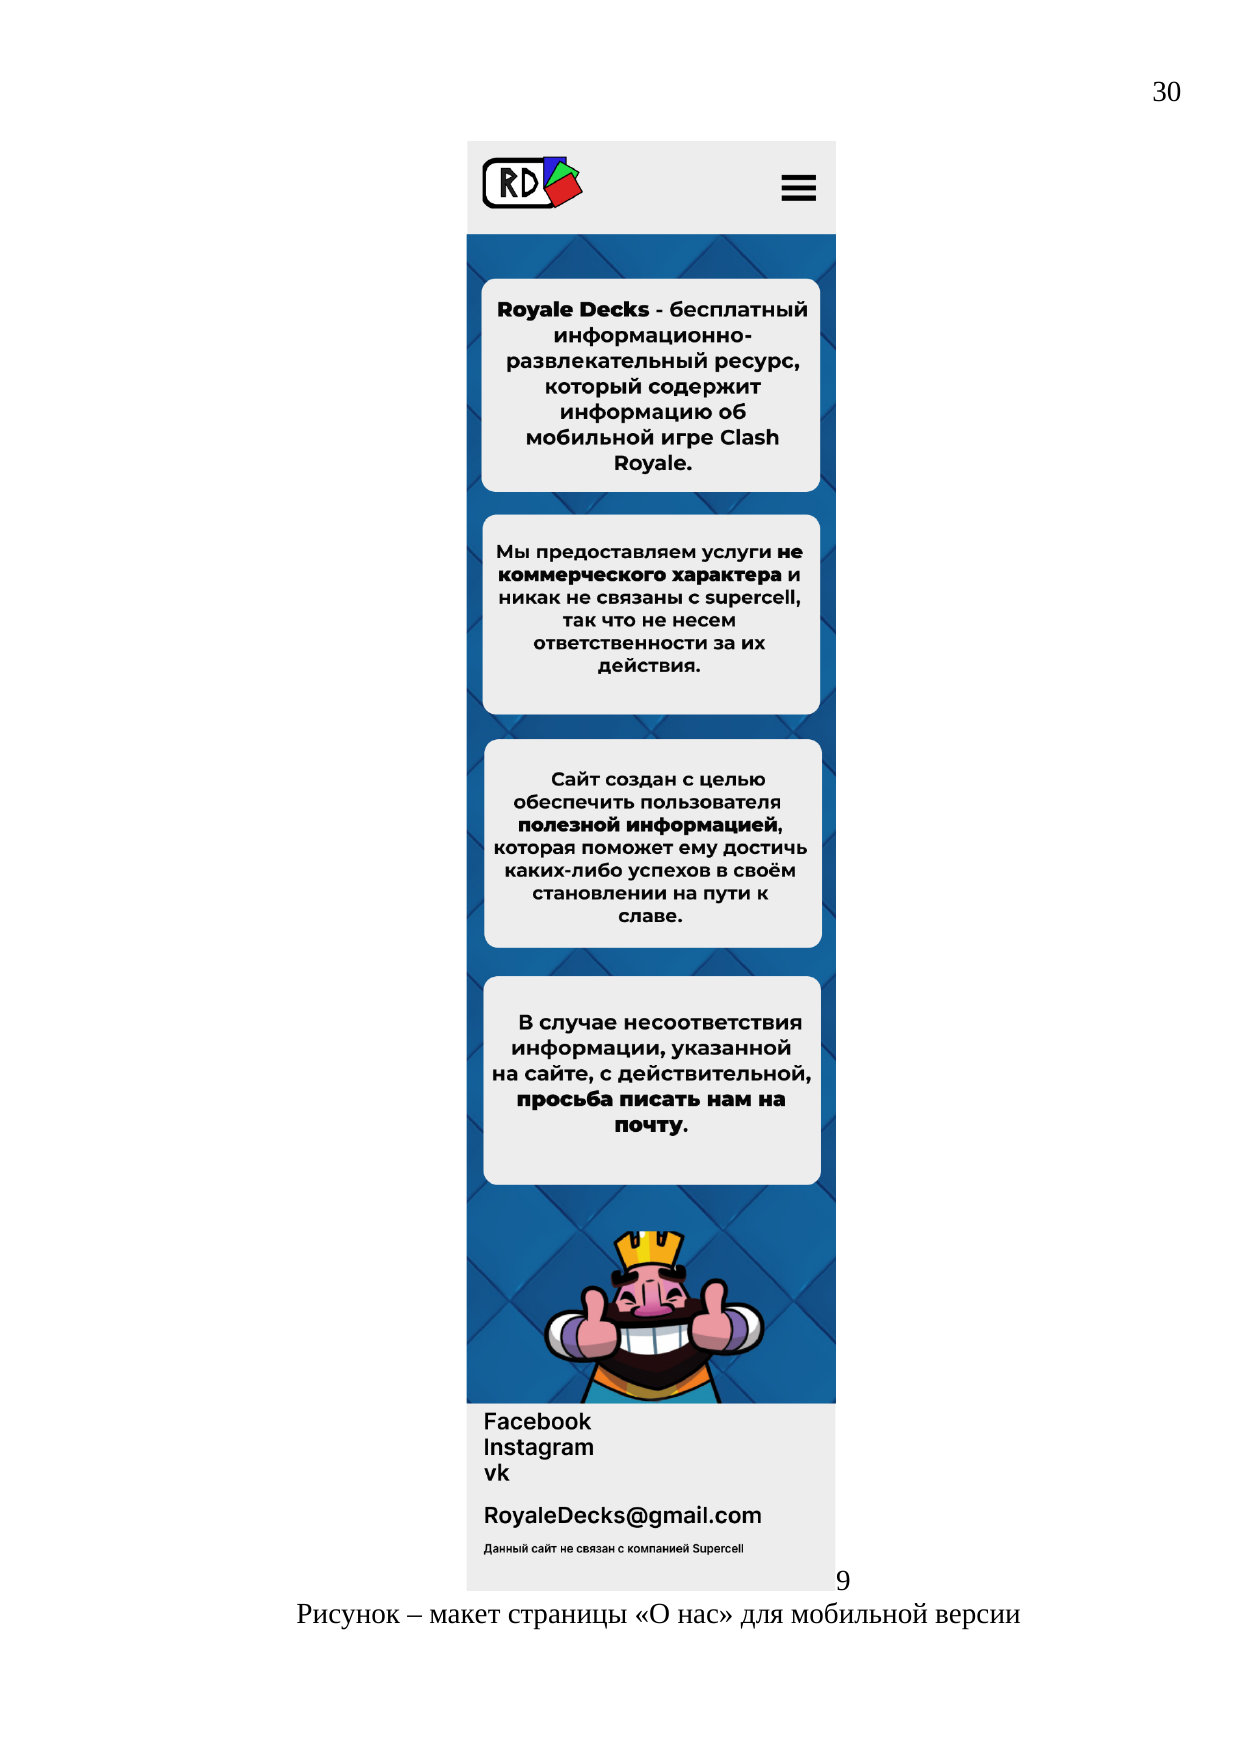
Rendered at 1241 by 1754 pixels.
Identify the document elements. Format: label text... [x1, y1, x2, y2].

text Рисунок – макет страницы «О нас» для мобильной версии [136, 1596, 1181, 1630]
picture [466, 141, 836, 1591]
